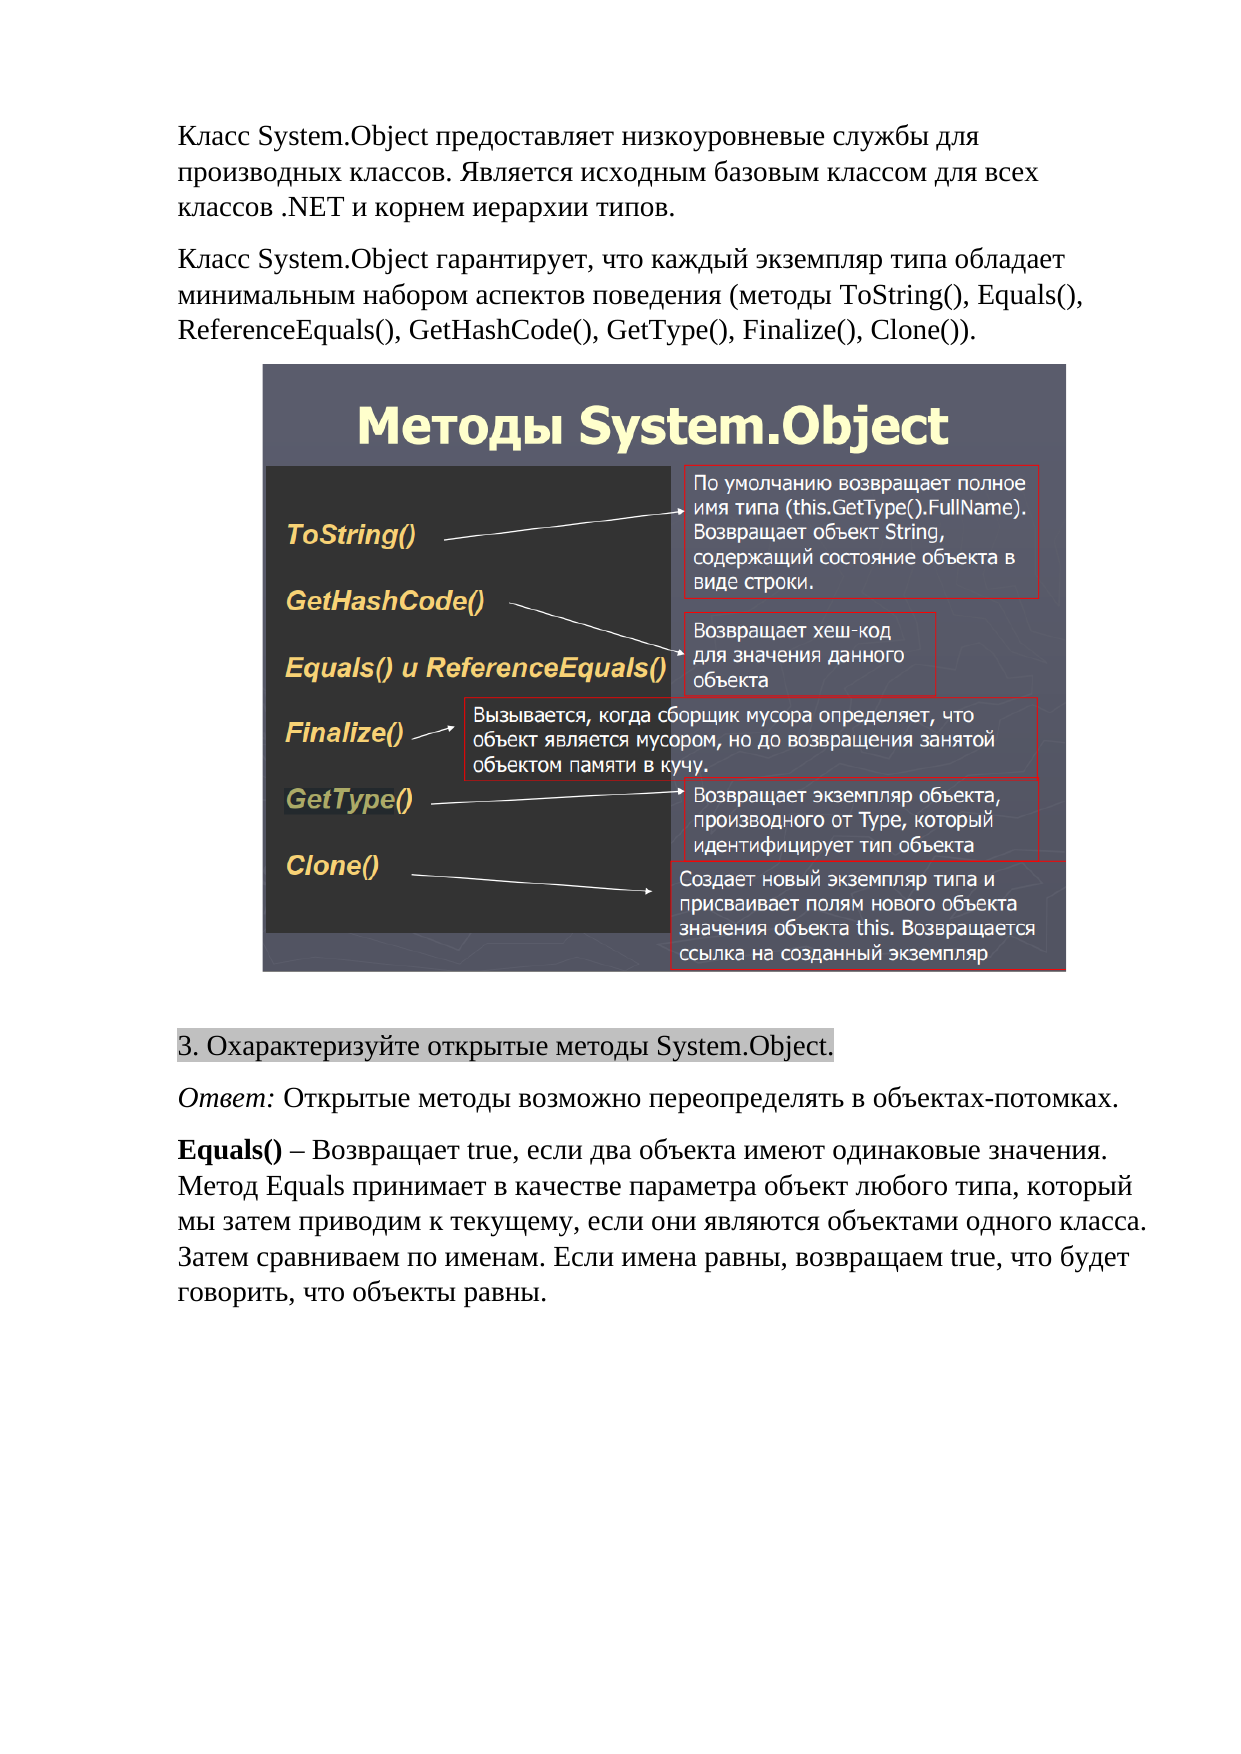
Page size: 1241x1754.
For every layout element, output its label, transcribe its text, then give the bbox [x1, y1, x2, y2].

text 3. Охарактеризуйте открытые методы System.Object. [177, 990, 1152, 1062]
text Класс System.Object предоставляет низкоуровневые службы для производных классов. Является исходным базовым классом для всех классов .NET и корнем иерархии типов. [177, 118, 1152, 223]
text Класс System.Object гарантирует, что каждый экземпляр типа обладает минимальным набором аспектов поведения (методы ToString(), Equals(), ReferenceEquals(), GetHashCode(), GetType(), Finalize(), Clone()). [177, 241, 1152, 346]
text Ответ: Открытые методы возможно переопределять в объектах-потомках. [177, 1080, 1152, 1114]
text Equals() – Возвращает true, если два объекта имеют одинаковые значения. Метод Equals принимает в качестве параметра объект любого типа, который мы затем приводим к текущему, если они являются объектами одного класса. Затем сравниваем по именам. Если имена равны, возвращаем true, что будет говорить, что объекты равны. [177, 1132, 1152, 1308]
picture [262, 364, 1067, 972]
